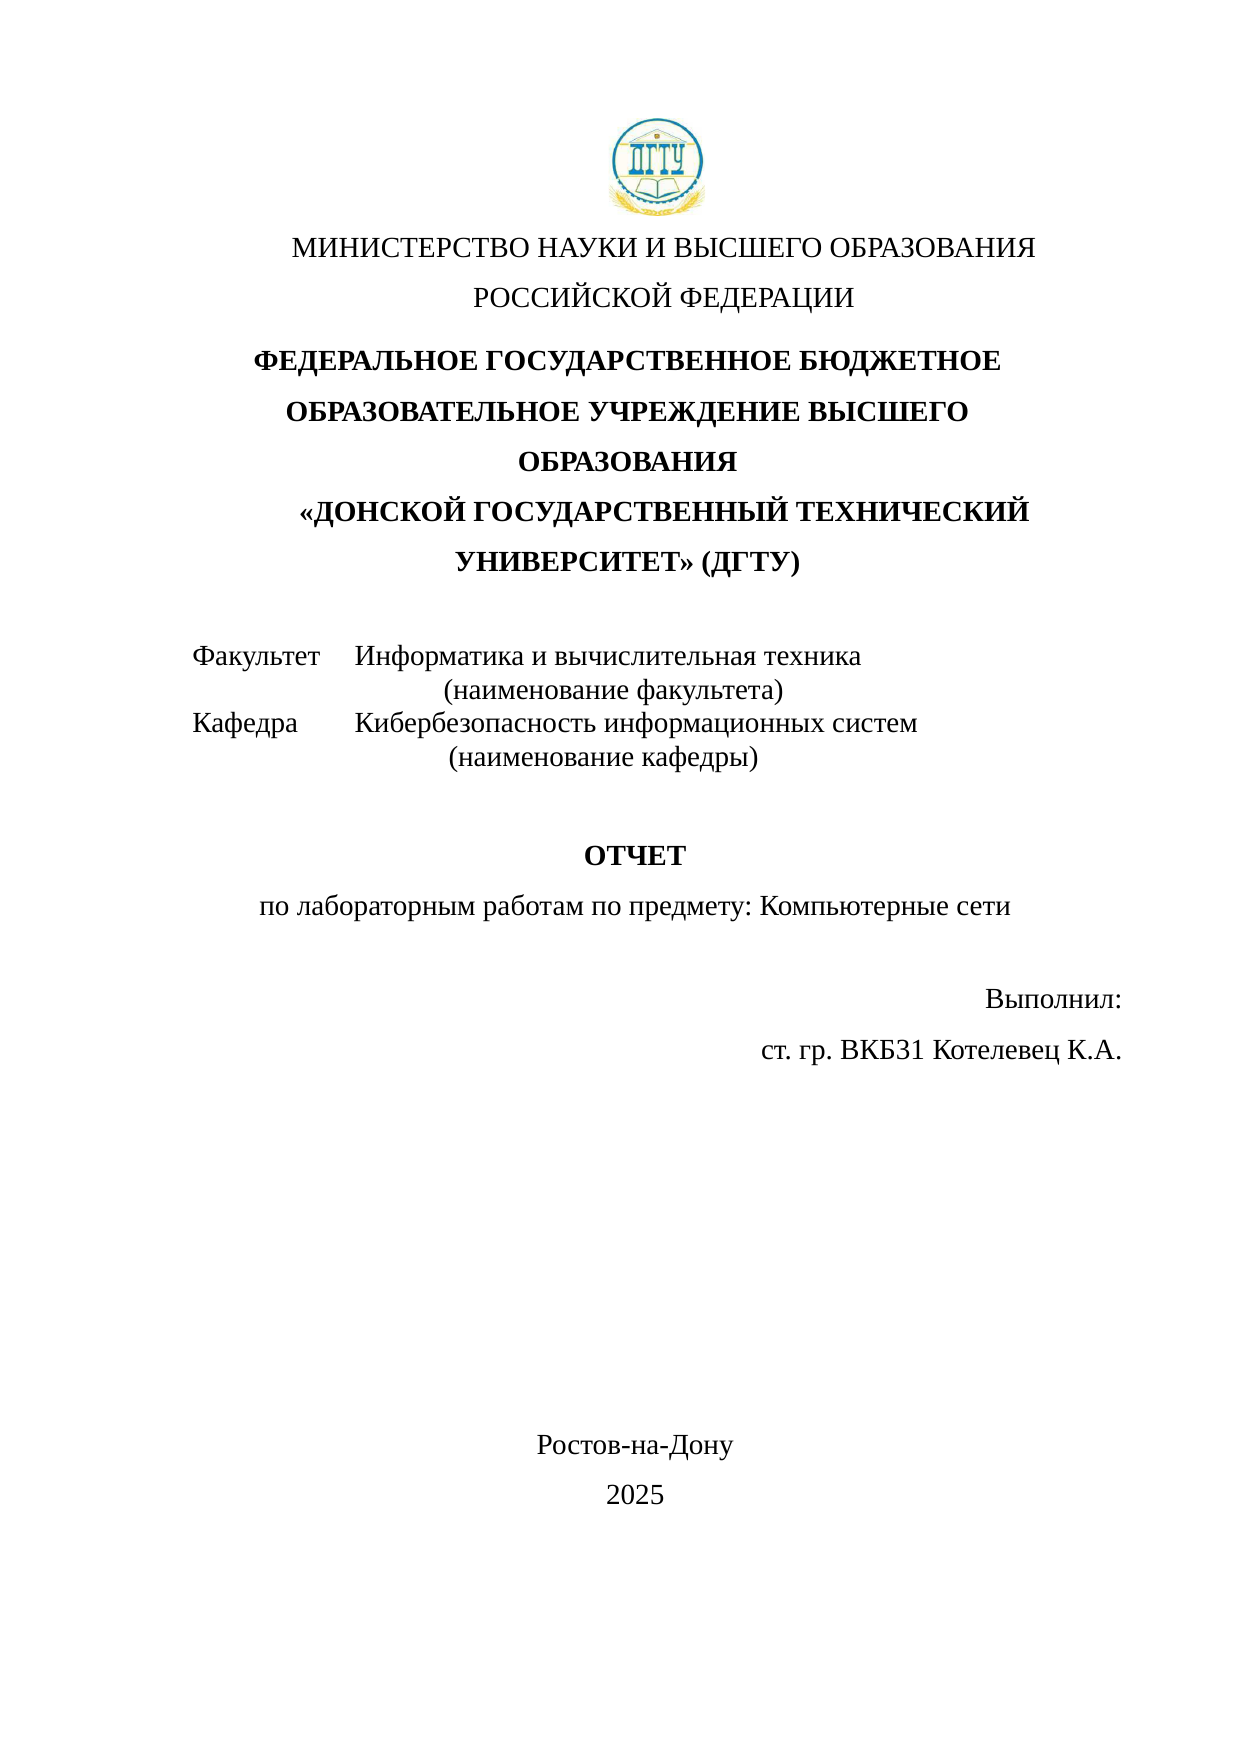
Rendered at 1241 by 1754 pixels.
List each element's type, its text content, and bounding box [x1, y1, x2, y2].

text ст. гр. ВКБ31 Котелевец К.А. [74, 1032, 1122, 1065]
text Кафедра Кибербезопасность информационных систем [118, 705, 1122, 739]
picture [608, 118, 706, 216]
text МИНИСТЕРСТВО НАУКИ И ВЫСШЕГО ОБРАЗОВАНИЯ [137, 230, 1117, 263]
text Ростов-на-Дону [74, 1427, 1122, 1461]
text 2025 [74, 1477, 1122, 1511]
text (наименование факультета) [141, 672, 1012, 705]
text по лабораторным работам по предмету: Компьютерные сети [74, 888, 1122, 922]
text «ДОНСКОЙ ГОСУДАРСТВЕННЫЙ ТЕХНИЧЕСКИЙ УНИВЕРСИТЕТ» (ДГТУ) [137, 494, 1118, 578]
text (наименование кафедры) [141, 739, 992, 773]
text РОССИЙСКОЙ ФЕДЕРАЦИИ [137, 280, 1117, 314]
text ФЕДЕРАЛЬНОЕ ГОСУДАРСТВЕННОЕ БЮДЖЕТНОЕ ОБРАЗОВАТЕЛЬНОЕ УЧРЕЖДЕНИЕ ВЫСШЕГО ОБРАЗОВАНИЯ [211, 343, 1044, 477]
text Выполнил: [74, 982, 1122, 1015]
text ОТЧЕТ [74, 838, 1122, 871]
text Факультет Информатика и вычислительная техника [118, 638, 1122, 672]
